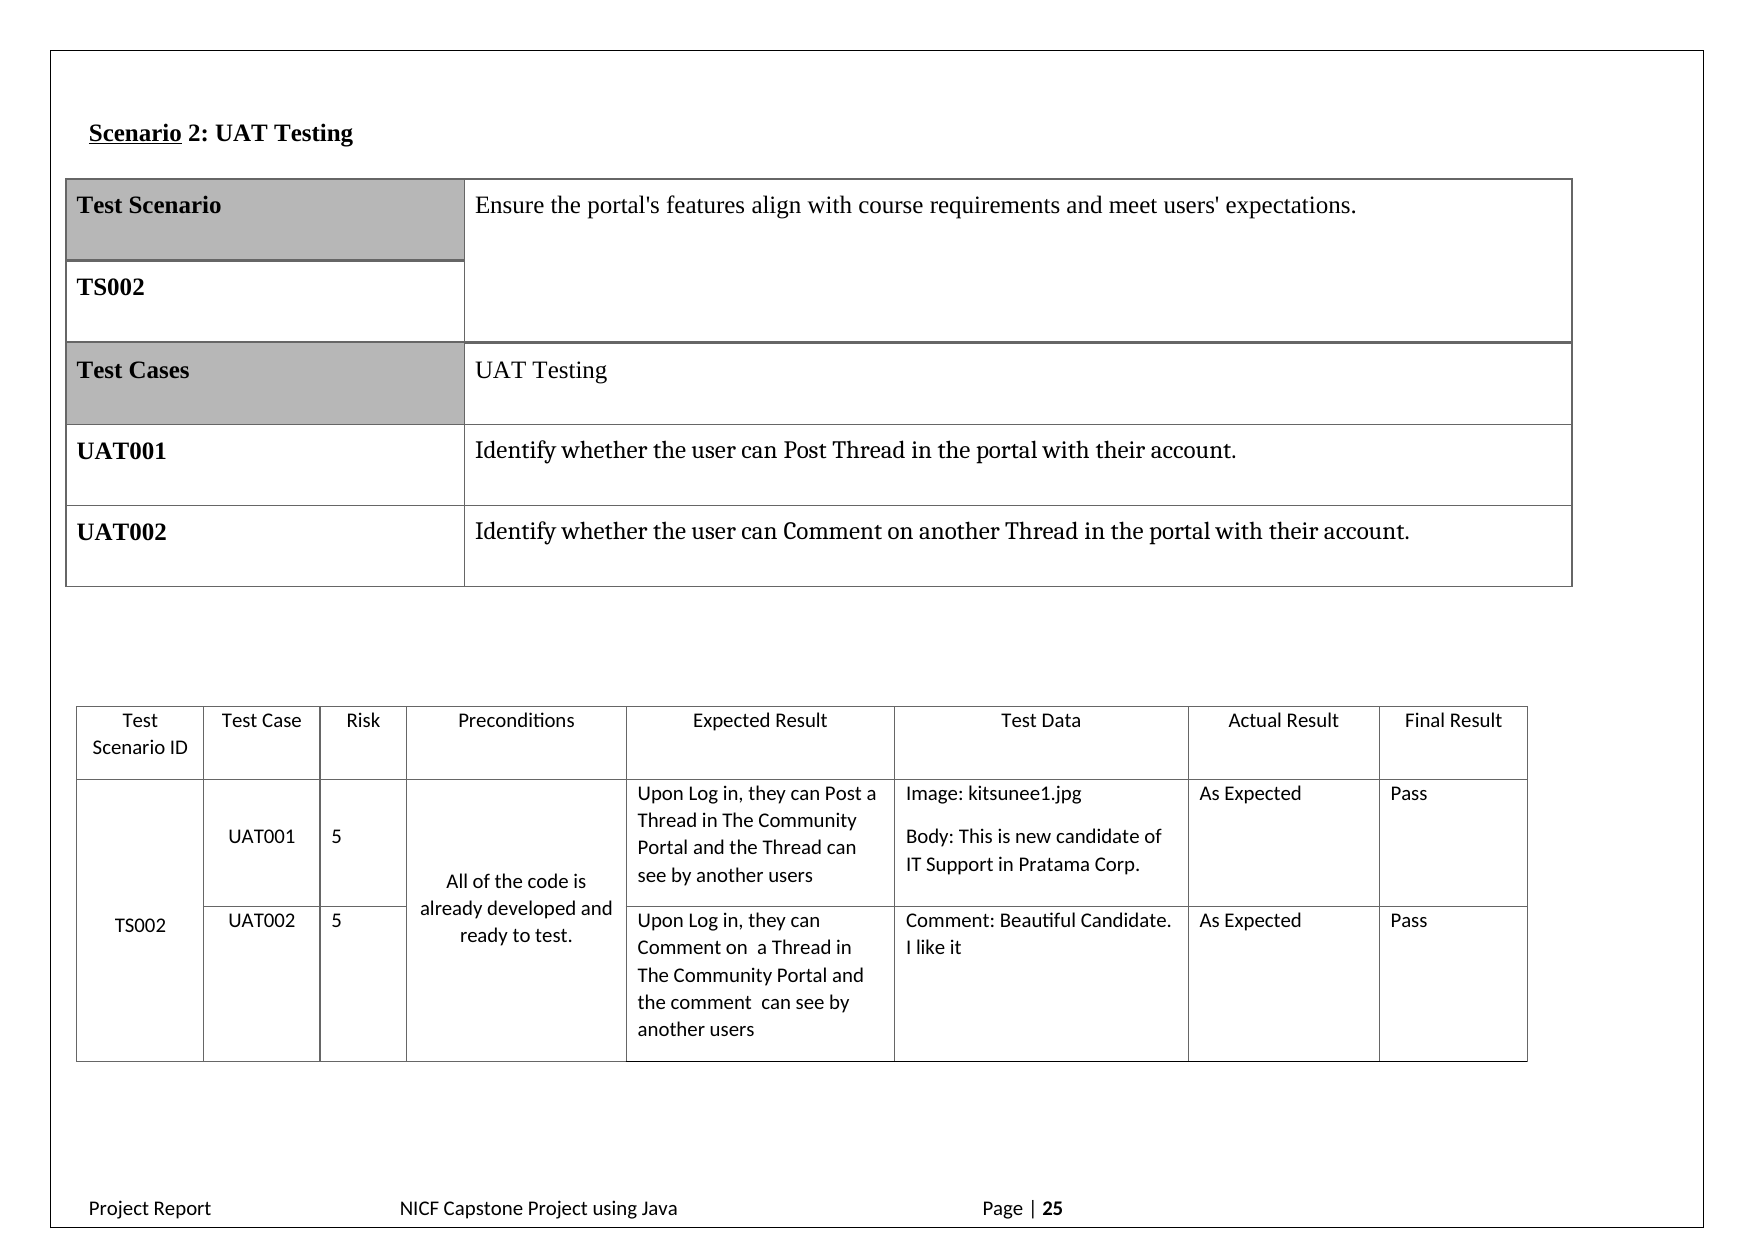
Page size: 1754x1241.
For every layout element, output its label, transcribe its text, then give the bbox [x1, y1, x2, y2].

table_cell Identify whether the user can Comment on another Thread in the portal with their account. [465, 506, 1571, 586]
table_header Actual Result [1189, 707, 1379, 779]
table_header Test Data [895, 707, 1188, 779]
table_header Ensure the portal's features align with course requirements and meet users' expectations. [465, 180, 1571, 341]
table_header Test Scenario ID [77, 707, 203, 779]
table_header Preconditions [407, 707, 626, 779]
table_cell 5 [321, 907, 406, 1061]
table_cell UAT001 [204, 780, 319, 906]
table_cell UAT002 [204, 907, 319, 1061]
table_cell Upon Log in, they can Post a Thread in The Community Portal and the Thread can see by another users [627, 780, 894, 906]
table_cell As Expected [1189, 780, 1379, 906]
table_header Expected Result [627, 707, 894, 779]
table_cell TS002 [77, 780, 203, 1061]
table_cell Test Cases [67, 343, 464, 424]
table_header Test Case [204, 707, 319, 779]
table_header Risk [321, 707, 406, 779]
table_cell UAT Testing [465, 344, 1571, 424]
table_header Final Result [1380, 707, 1527, 779]
table_cell As Expected [1189, 907, 1379, 1061]
table_cell TS002 [67, 262, 464, 341]
table_cell Comment: Beautiful Candidate. I like it [895, 907, 1188, 1061]
table_cell UAT001 [67, 425, 464, 505]
table_cell Image: kitsunee1.jpg Body: This is new candidate of IT Support in Pratama Corp. [895, 780, 1188, 906]
text Scenario 2: UAT Testing [89, 118, 1665, 147]
table_cell Pass [1380, 780, 1527, 906]
table_cell Pass [1380, 907, 1527, 1061]
table_cell Upon Log in, they can Comment on a Thread in The Community Portal and the comment can see by another users [627, 907, 894, 1061]
table_cell All of the code is already developed and ready to test. [407, 780, 626, 1061]
table_cell Identify whether the user can Post Thread in the portal with their account. [465, 425, 1571, 505]
table_cell 5 [321, 780, 406, 906]
table_header Test Scenario [67, 180, 464, 259]
table_cell UAT002 [67, 506, 464, 586]
